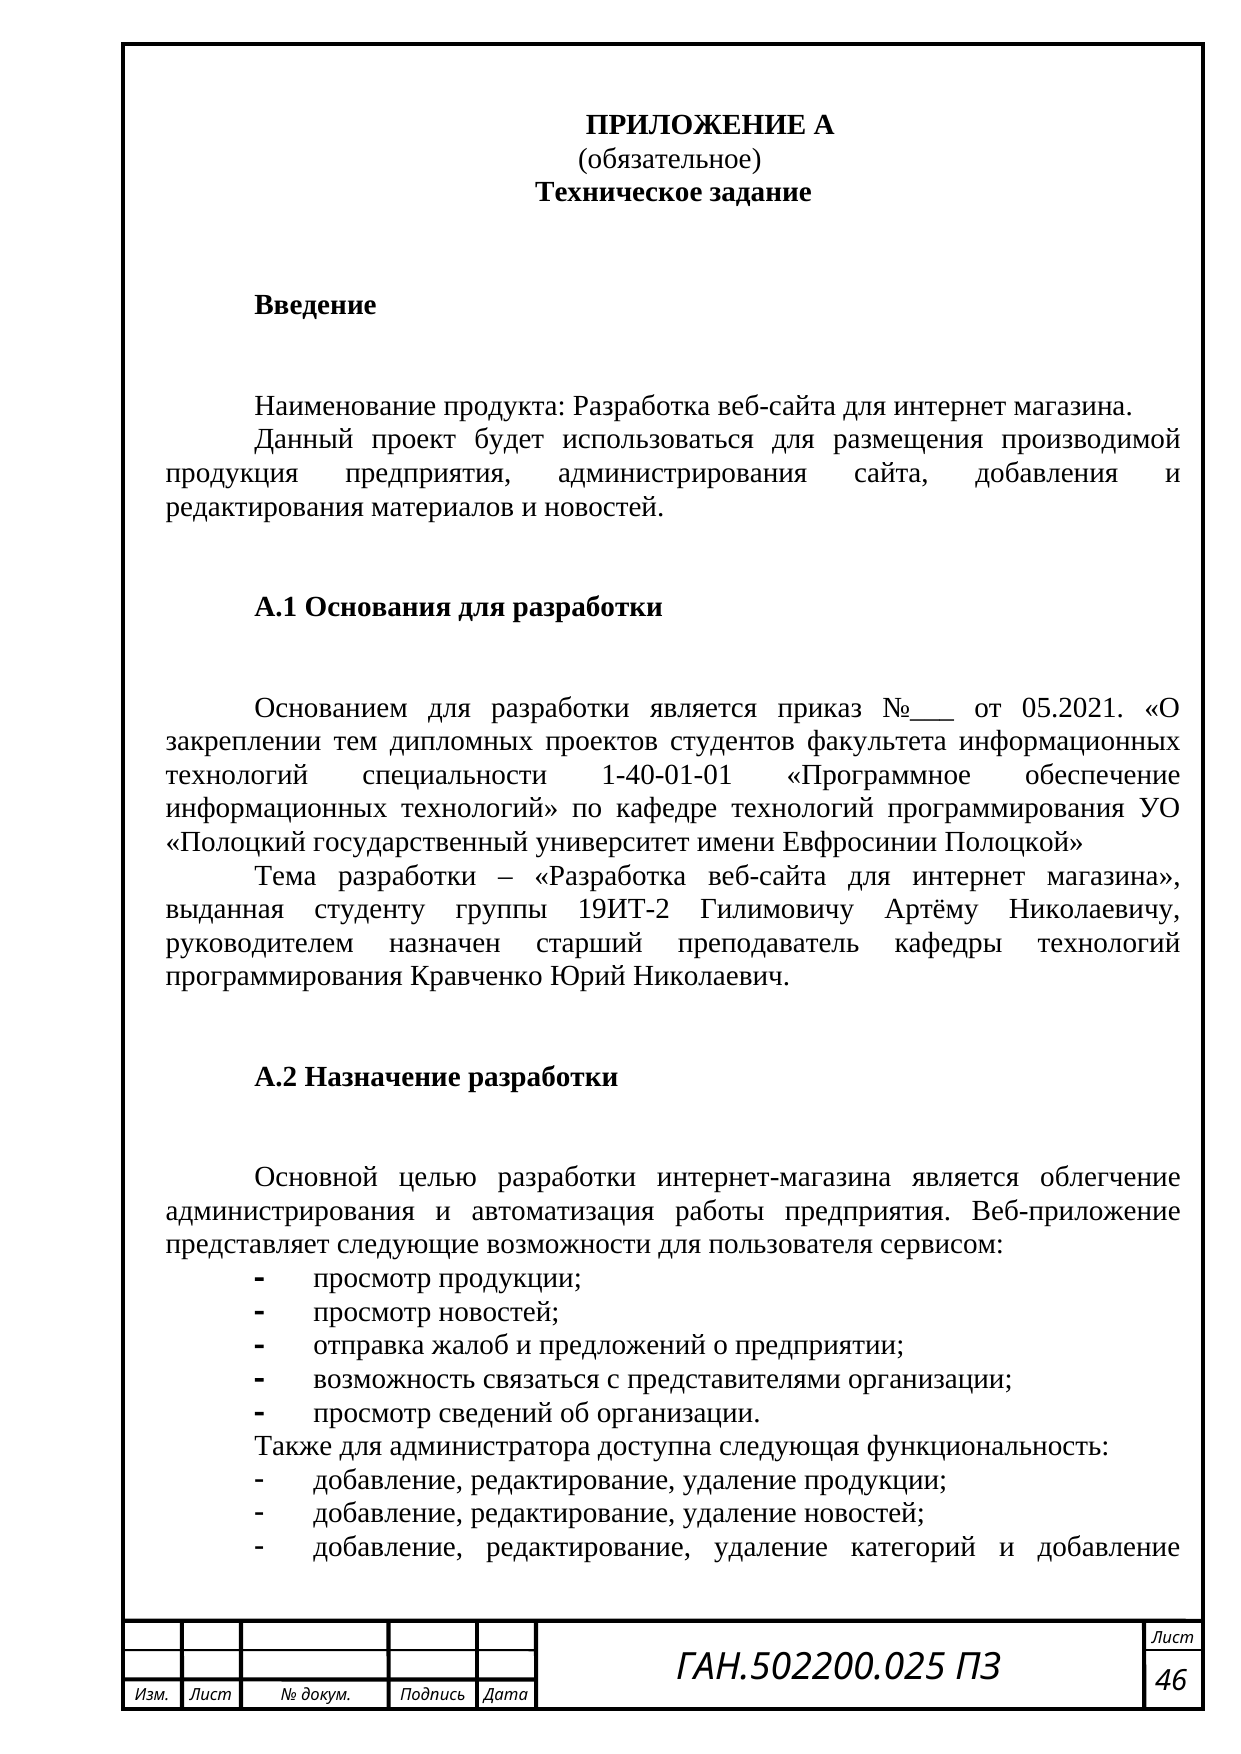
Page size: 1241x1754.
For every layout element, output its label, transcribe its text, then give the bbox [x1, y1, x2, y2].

text просмотр сведений об организации. [165, 1395, 1181, 1428]
text возможность связаться с представителями организации; [165, 1361, 1181, 1395]
list Также для администратора доступна следующая функциональность: [165, 1428, 1181, 1462]
text Тема разработки – «Разработка веб-сайта для интернет магазина», выданная студенту группы 19ИТ-2 Гилимовичу Артёму Николаевичу, руководителем назначен старший преподаватель кафедры технологий программирования Кравченко Юрий Николаевич. [165, 858, 1181, 992]
text А.2 Назначение разработки [165, 1059, 1181, 1092]
text Основанием для разработки является приказ №___ от 05.2021. «О закреплении тем дипломных проектов студентов факультета информационных технологий специальности 1-40-01-01 «Программное обеспечение информационных технологий» по кафедре технологий программирования УО «Полоцкий государственный университет имени Евфросинии Полоцкой» [165, 690, 1181, 858]
text просмотр продукции; [165, 1260, 1181, 1294]
text просмотр новостей; [165, 1294, 1181, 1327]
text Данный проект будет использоваться для размещения производимой продукция предприятия, администрирования сайта, добавления и редактирования материалов и новостей. [165, 422, 1181, 522]
text Приложение А (обязательное) Техническое задание [165, 107, 1181, 208]
text добавление, редактирование, удаление продукции; [165, 1462, 1181, 1496]
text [165, 1529, 1181, 1563]
text А.1 Основания для разработки [165, 589, 1181, 623]
text добавление, редактирование, удаление новостей; [165, 1496, 1181, 1529]
text Введение [165, 287, 1181, 321]
text Основной целью разработки интернет-магазина является облегчение администрирования и автоматизация работы предприятия. Веб-приложение представляет следующие возможности для пользователя сервисом: [165, 1159, 1181, 1260]
text отправка жалоб и предложений о предприятии; [165, 1327, 1181, 1361]
text Наименование продукта: Разработка веб-сайта для интернет магазина. [165, 388, 1181, 422]
